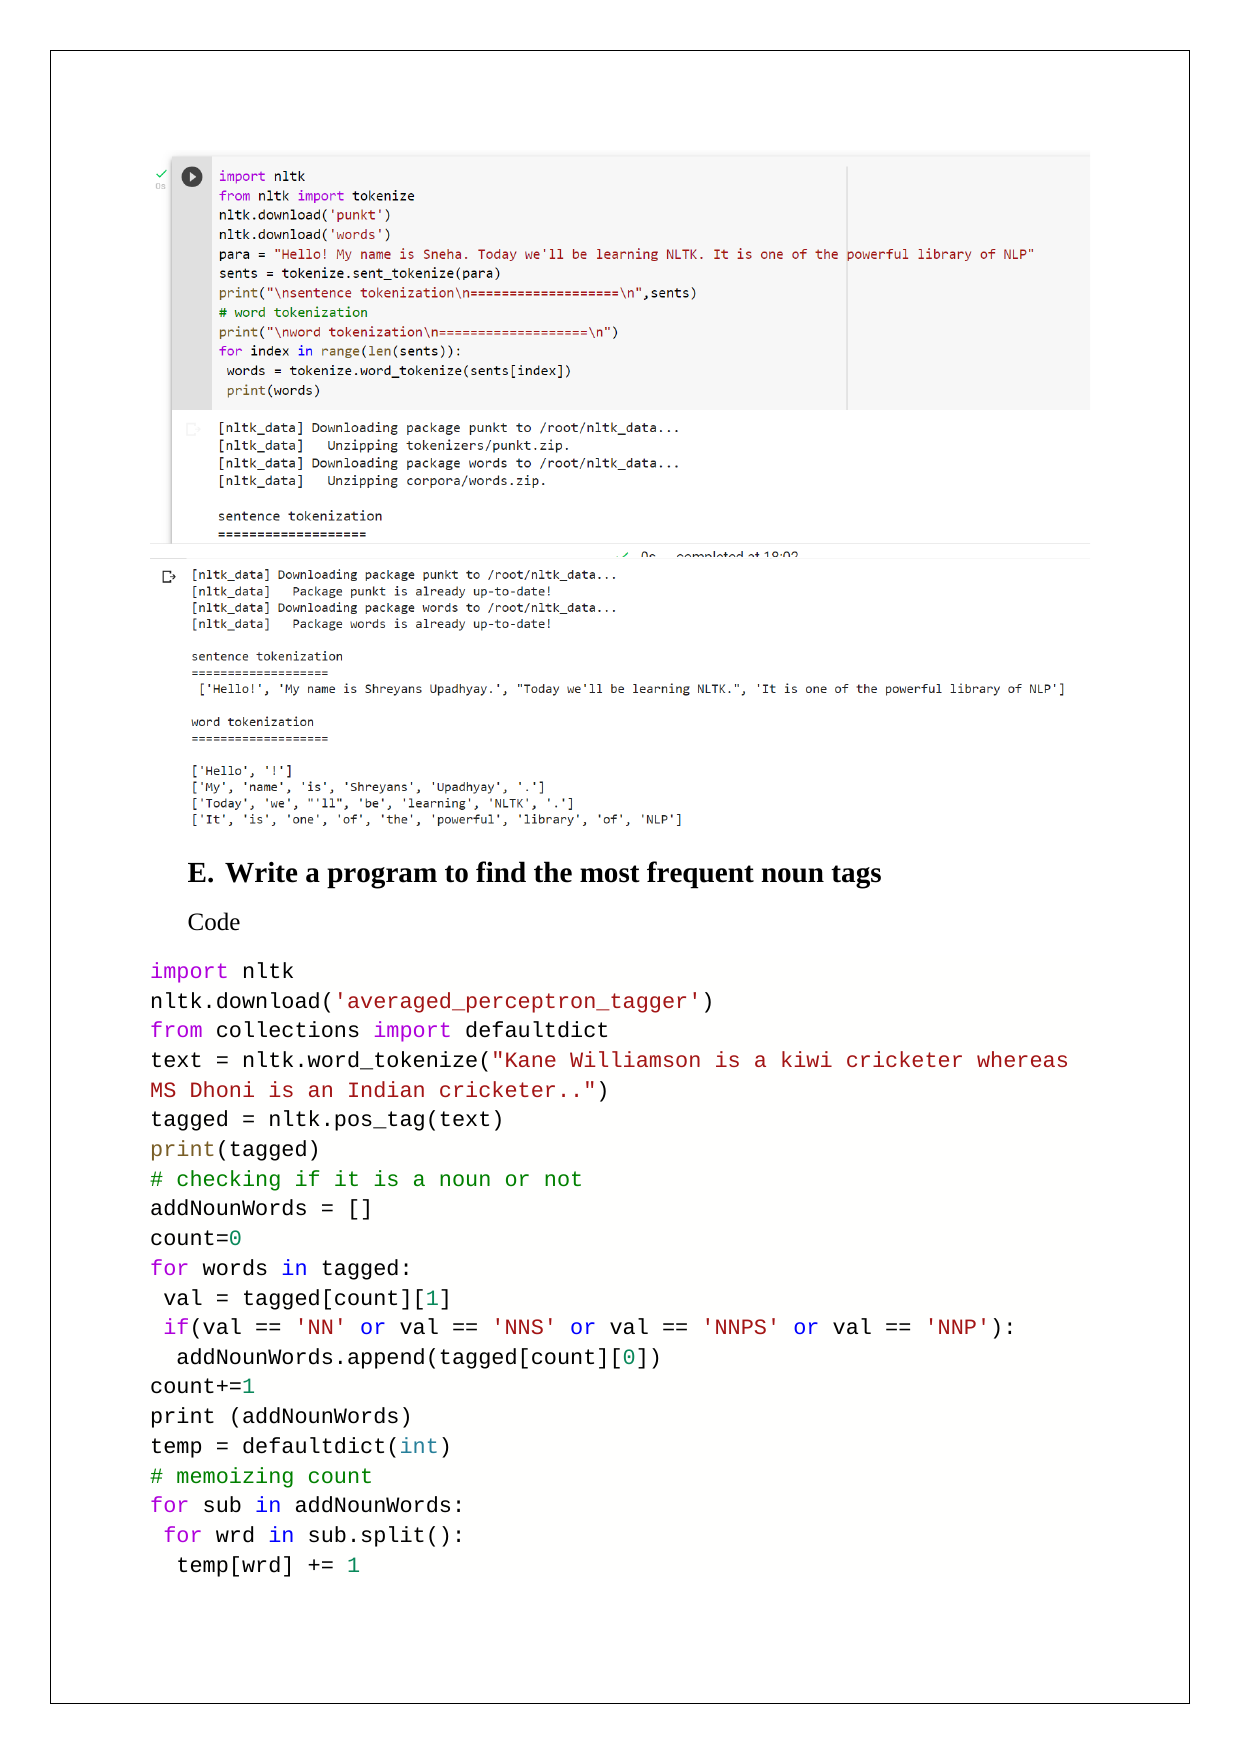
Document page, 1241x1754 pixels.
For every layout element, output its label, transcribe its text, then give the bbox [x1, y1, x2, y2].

text Code [187, 907, 1090, 936]
text tagged = nltk.pos_tag(text) [150, 1104, 1090, 1133]
text text = nltk.word_tokenize("Kane Williamson is a kiwi cricketer whereas MS Dhoni is an Indian cricketer..") [150, 1044, 1090, 1104]
text nltk.download('averaged_perceptron_tagger') [150, 985, 1090, 1014]
picture [150, 558, 1091, 836]
text print(tagged) [150, 1133, 1090, 1163]
text # memoizing count [150, 1460, 1090, 1489]
text import nltk [150, 955, 1090, 985]
text for wrd in sub.split(): [150, 1519, 1090, 1549]
list Write a program to find the most frequent noun tags [187, 855, 1090, 888]
text addNounWords.append(tagged[count][0]) [150, 1341, 1090, 1371]
text addNounWords = [] [150, 1193, 1090, 1222]
text for sub in addNounWords: [150, 1489, 1090, 1519]
text # checking if it is a noun or not [150, 1163, 1090, 1193]
text from collections import defaultdict [150, 1014, 1090, 1044]
text temp = defaultdict(int) [150, 1430, 1090, 1460]
text count+=1 [150, 1371, 1090, 1401]
text if(val == 'NN' or val == 'NNS' or val == 'NNPS' or val == 'NNP'): [150, 1311, 1090, 1341]
picture [150, 150, 1091, 557]
text for words in tagged: [150, 1252, 1090, 1282]
text print (addNounWords) [150, 1401, 1090, 1430]
text val = tagged[count][1] [150, 1282, 1090, 1311]
text temp[wrd] += 1 [150, 1549, 1090, 1579]
text count=0 [150, 1222, 1090, 1252]
